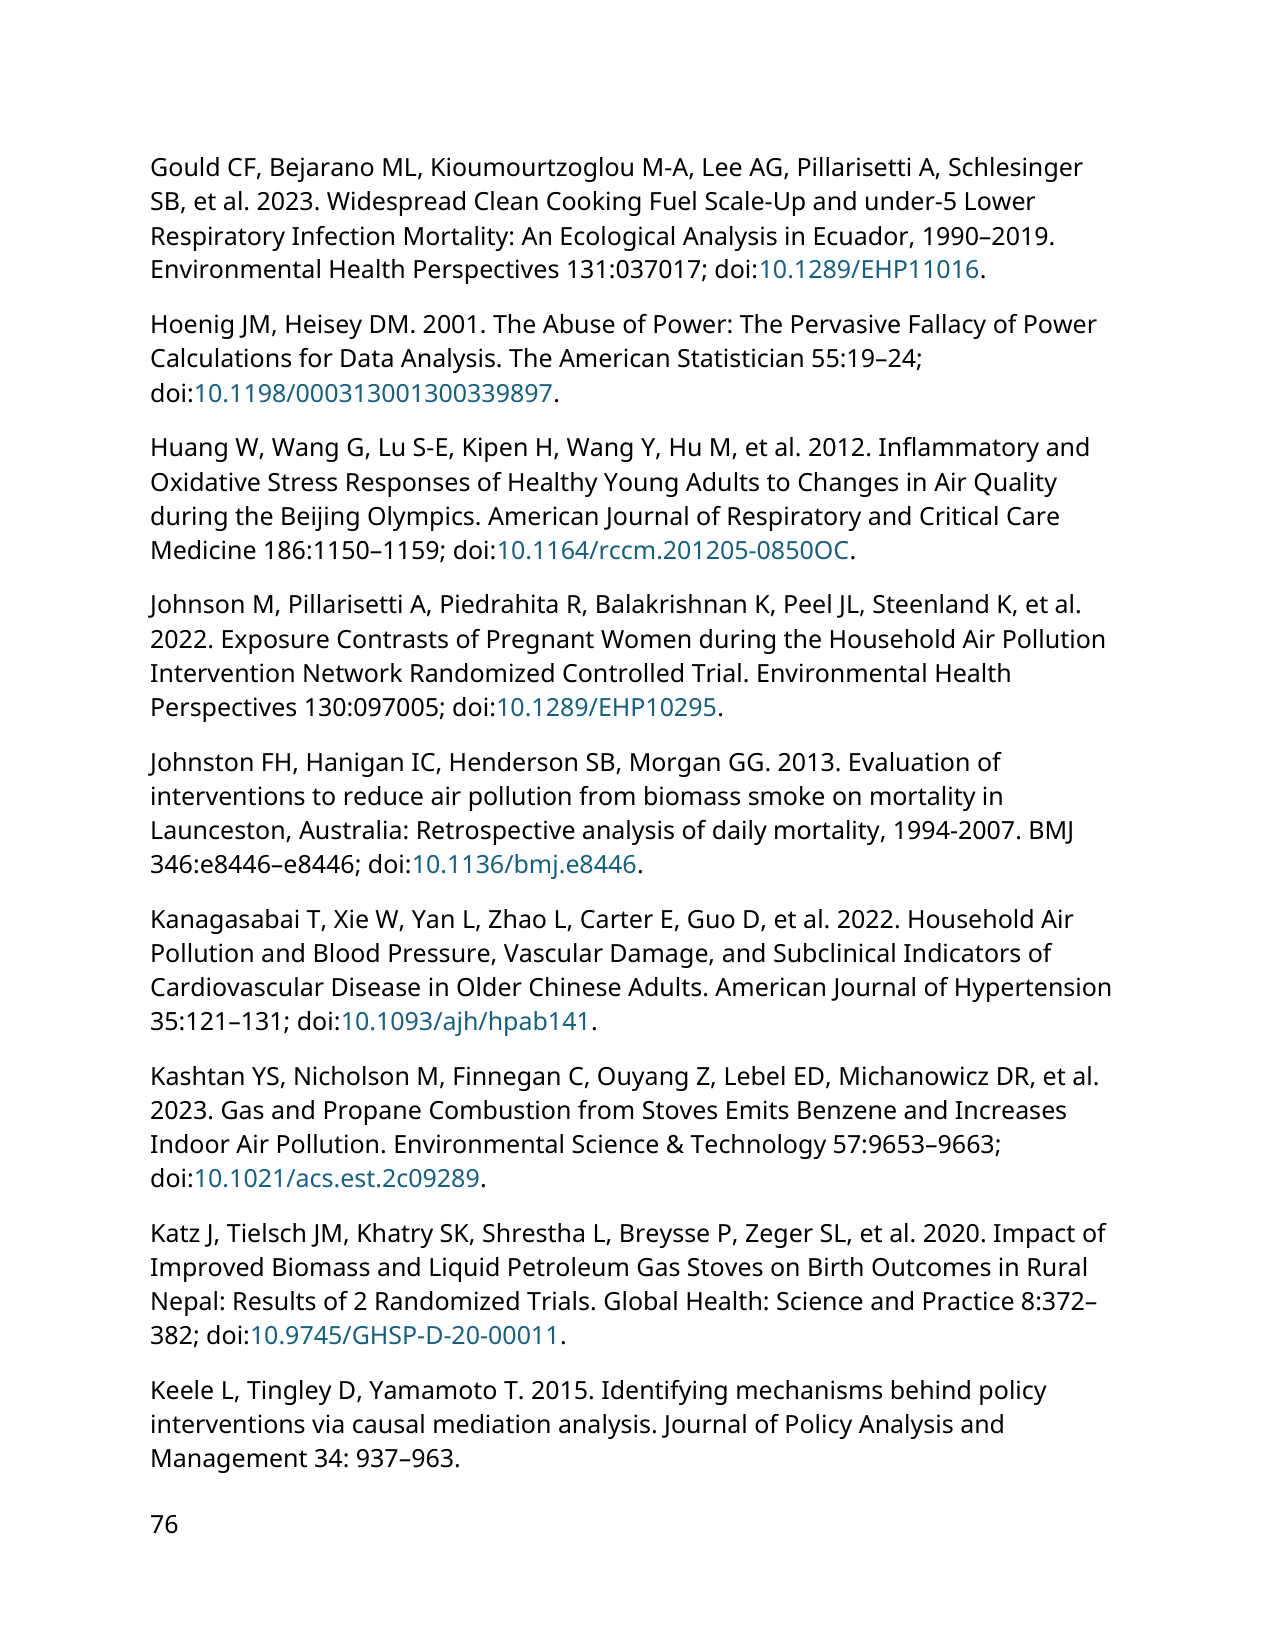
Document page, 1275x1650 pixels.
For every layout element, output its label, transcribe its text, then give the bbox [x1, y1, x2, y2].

text Kashtan YS, Nicholson M, Finnegan C, Ouyang Z, Lebel ED, Michanowicz DR, et al. 2023. Gas and Propane Combustion from Stoves Emits Benzene and Increases Indoor Air Pollution. Environmental Science & Technology 57:9653–9663; doi:10.1021/acs.est.2c09289. [150, 1058, 1125, 1195]
text Johnston FH, Hanigan IC, Henderson SB, Morgan GG. 2013. Evaluation of interventions to reduce air pollution from biomass smoke on mortality in Launceston, Australia: Retrospective analysis of daily mortality, 1994-2007. BMJ 346:e8446–e8446; doi:10.1136/bmj.e8446. [150, 744, 1125, 881]
text Johnson M, Pillarisetti A, Piedrahita R, Balakrishnan K, Peel JL, Steenland K, et al. 2022. Exposure Contrasts of Pregnant Women during the Household Air Pollution Intervention Network Randomized Controlled Trial. Environmental Health Perspectives 130:097005; doi:10.1289/EHP10295. [150, 587, 1125, 723]
text Keele L, Tingley D, Yamamoto T. 2015. Identifying mechanisms behind policy interventions via causal mediation analysis. Journal of Policy Analysis and Management 34: 937–963. [150, 1373, 1125, 1475]
text Kanagasabai T, Xie W, Yan L, Zhao L, Carter E, Guo D, et al. 2022. Household Air Pollution and Blood Pressure, Vascular Damage, and Subclinical Indicators of Cardiovascular Disease in Older Chinese Adults. American Journal of Hypertension 35:121–131; doi:10.1093/ajh/hpab141. [150, 901, 1125, 1038]
text Hoenig JM, Heisey DM. 2001. The Abuse of Power: The Pervasive Fallacy of Power Calculations for Data Analysis. The American Statistician 55:19–24; doi:10.1198/000313001300339897. [150, 307, 1125, 409]
text Katz J, Tielsch JM, Khatry SK, Shrestha L, Breysse P, Zeger SL, et al. 2020. Impact of Improved Biomass and Liquid Petroleum Gas Stoves on Birth Outcomes in Rural Nepal: Results of 2 Randomized Trials. Global Health: Science and Practice 8:372–382; doi:10.9745/GHSP-D-20-00011. [150, 1216, 1125, 1352]
text Gould CF, Bejarano ML, Kioumourtzoglou M-A, Lee AG, Pillarisetti A, Schlesinger SB, et al. 2023. Widespread Clean Cooking Fuel Scale-Up and under-5 Lower Respiratory Infection Mortality: An Ecological Analysis in Ecuador, 1990–2019. Environmental Health Perspectives 131:037017; doi:10.1289/EHP11016. [150, 150, 1125, 286]
text Huang W, Wang G, Lu S-E, Kipen H, Wang Y, Hu M, et al. 2012. Inflammatory and Oxidative Stress Responses of Healthy Young Adults to Changes in Air Quality during the Beijing Olympics. American Journal of Respiratory and Critical Care Medicine 186:1150–1159; doi:10.1164/rccm.201205-0850OC. [150, 430, 1125, 566]
